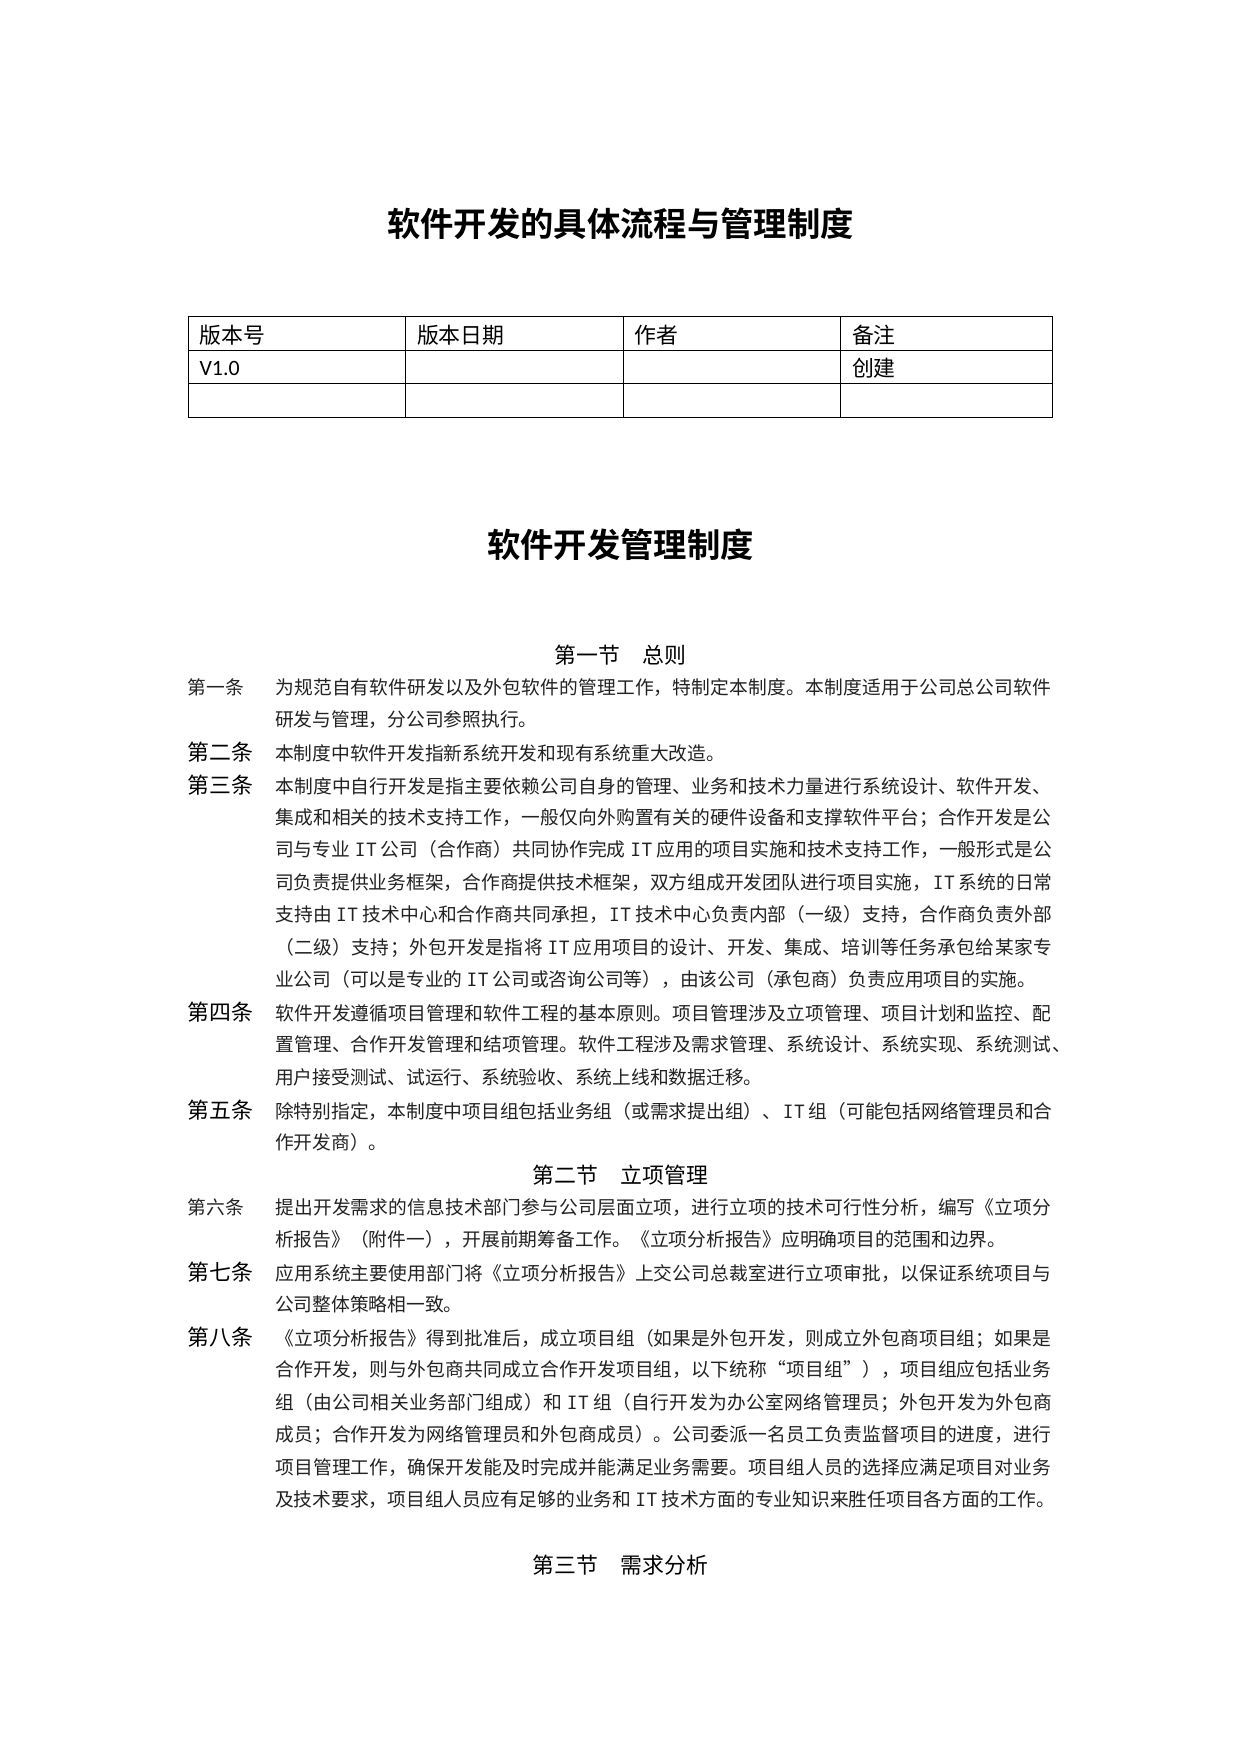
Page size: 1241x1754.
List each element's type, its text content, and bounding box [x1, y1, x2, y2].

list 总则 [187, 637, 1053, 670]
list 提出开发需求的信息技术部门参与公司层面立项，进行立项的技术可行性分析，编写《立项分析报告》（附件一），开展前期筹备工作。《立项分析报告》应明确项目的范围和边界。 [187, 1190, 1053, 1255]
subtitle 软件开发的具体流程与管理制度 [187, 189, 1053, 254]
list 为规范自有软件研发以及外包软件的管理工作，特制定本制度。本制度适用于公司总公司软件 研发与管理，分公司参照执行。 [187, 670, 1053, 735]
table_cell [189, 384, 405, 417]
list 软件开发遵循项目管理和软件工程的基本原则。项目管理涉及立项管理、项目计划和监控、配置管理、合作开发管理和结项管理。软件工程涉及需求管理、系统设计、系统实现、系统测试、用户接受测试、试运行、系统验收、系统上线和数据迁移。 [187, 995, 1053, 1092]
list 立项管理 [187, 1157, 1053, 1190]
list 本制度中自行开发是指主要依赖公司自身的管理、业务和技术力量进行系统设计、软件开发、集成和相关的技术支持工作，一般仅向外购置有关的硬件设备和支撑软件平台；合作开发是公司与专业IT公司（合作商）共同协作完成IT应用的项目实施和技术支持工作，一般形式是公司负责提供业务框架，合作商提供技术框架，双方组成开发团队进行项目实施，IT系统的日常支持由IT技术中心和合作商共同承担，IT技术中心负责内部（一级）支持，合作商负责外部（二级）支持；外包开发是指将IT应用项目的设计、开发、集成、培训等任务承包给某家专业公司（可以是专业的IT公司或咨询公司等），由该公司（承包商）负责应用项目的实施。 [187, 767, 1053, 995]
table_header 版本号 [189, 317, 405, 350]
list 除特别指定，本制度中项目组包括业务组（或需求提出组）、IT组（可能包括网络管理员和合作开发商）。 [187, 1092, 1053, 1157]
table_cell [406, 351, 623, 383]
table_cell [406, 384, 623, 417]
table_cell [624, 384, 840, 417]
table_cell [841, 384, 1052, 417]
list 《立项分析报告》得到批准后，成立项目组（如果是外包开发，则成立外包商项目组；如果是合作开发，则与外包商共同成立合作开发项目组，以下统称“项目组”），项目组应包括业务组（由公司相关业务部门组成）和IT组（自行开发为办公室网络管理员；外包开发为外包商成员；合作开发为网络管理员和外包商成员）。公司委派一名员工负责监督项目的进度，进行项目管理工作，确保开发能及时完成并能满足业务需要。项目组人员的选择应满足项目对业务及技术要求，项目组人员应有足够的业务和IT技术方面的专业知识来胜任项目各方面的工作。 [187, 1320, 1053, 1515]
list 需求分析 [187, 1547, 1053, 1580]
subtitle 软件开发管理制度 [187, 510, 1053, 575]
table_cell [624, 351, 840, 383]
table_header 备注 [841, 317, 1052, 350]
table_cell V1.0 [189, 351, 405, 383]
table_header 作者 [624, 317, 840, 350]
table_header 版本日期 [406, 317, 623, 350]
list 应用系统主要使用部门将《立项分析报告》上交公司总裁室进行立项审批，以保证系统项目与公司整体策略相一致。 [187, 1255, 1053, 1320]
list 本制度中软件开发指新系统开发和现有系统重大改造。 [187, 735, 1053, 767]
table_cell 创建 [841, 351, 1052, 383]
